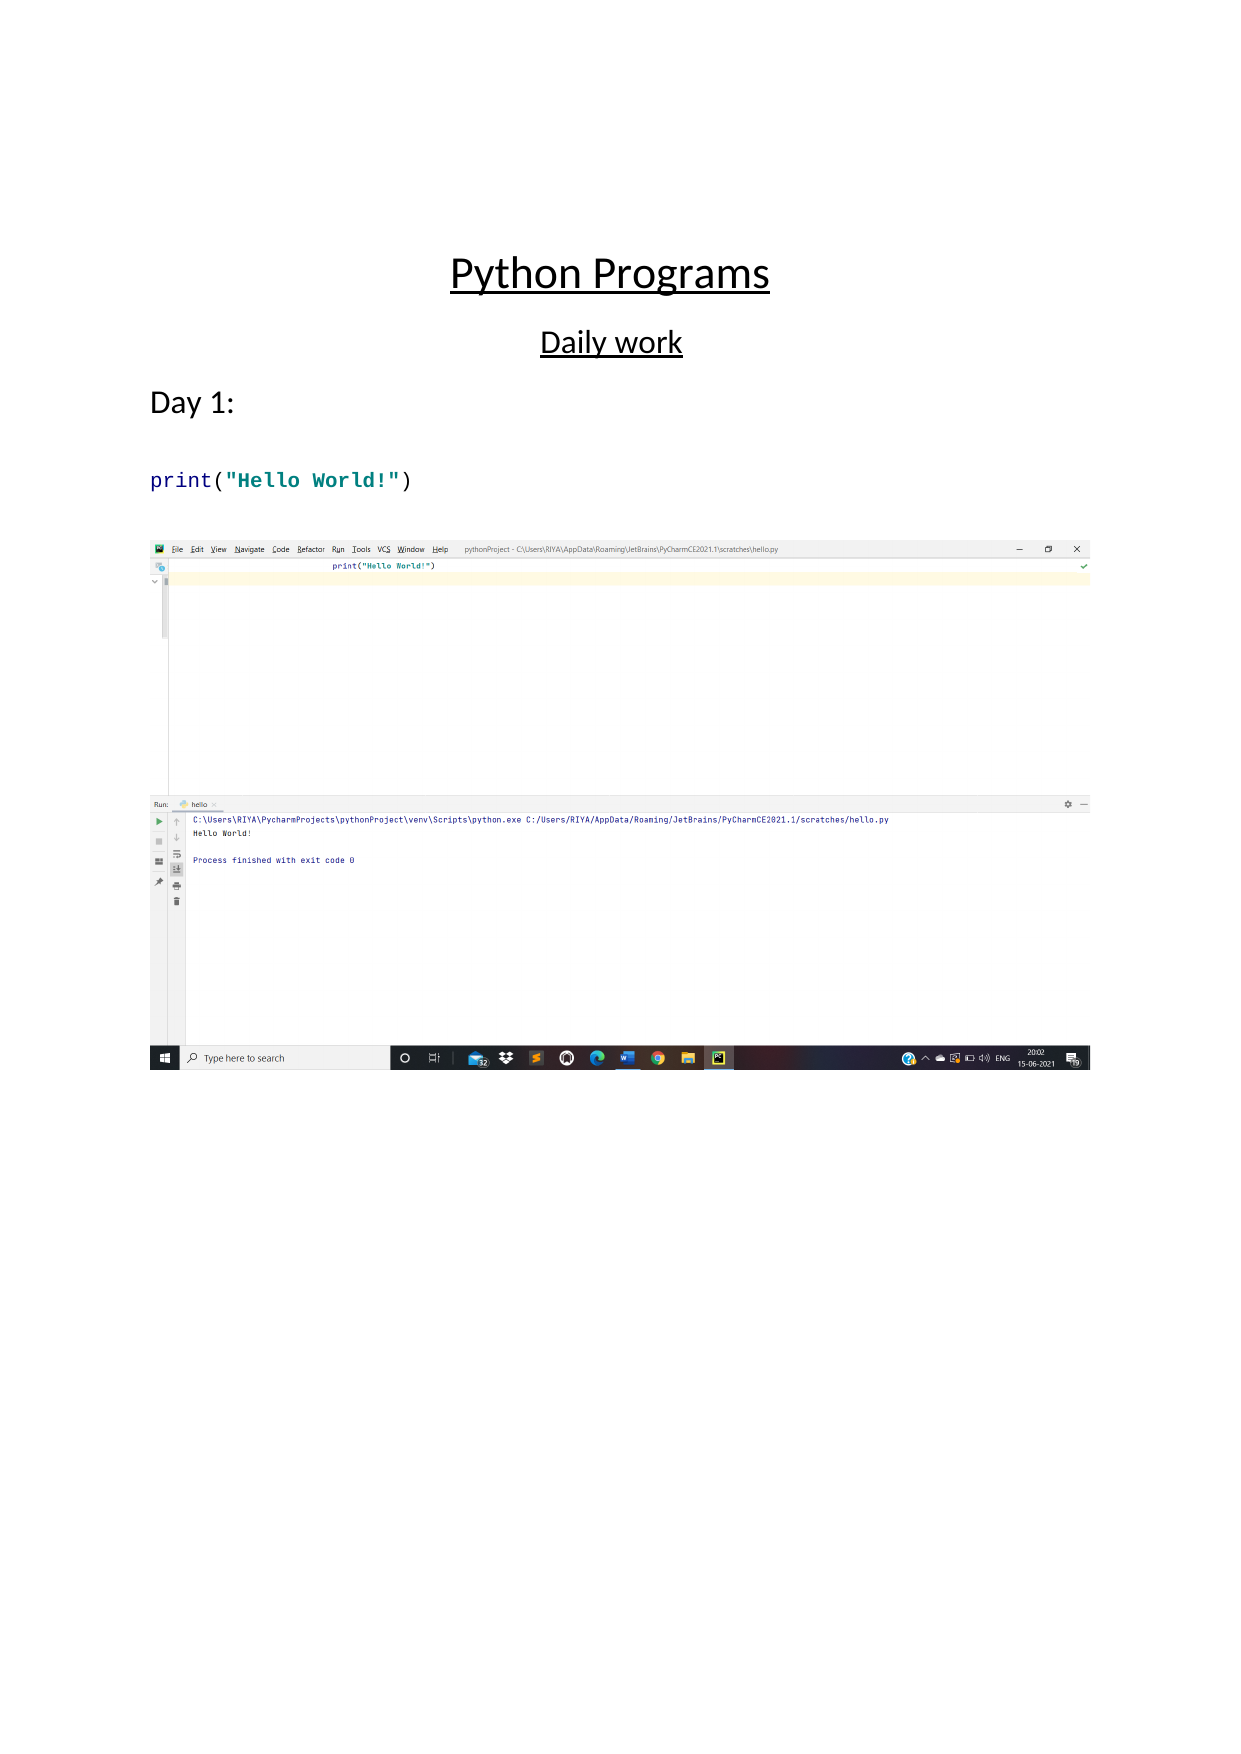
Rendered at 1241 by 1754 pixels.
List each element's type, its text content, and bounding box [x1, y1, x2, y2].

text Python Programs [150, 244, 1090, 300]
text print("Hello World!") [150, 470, 1090, 494]
picture [150, 540, 1091, 1070]
text Daily work [150, 321, 1090, 361]
text Day 1: [150, 381, 1090, 422]
